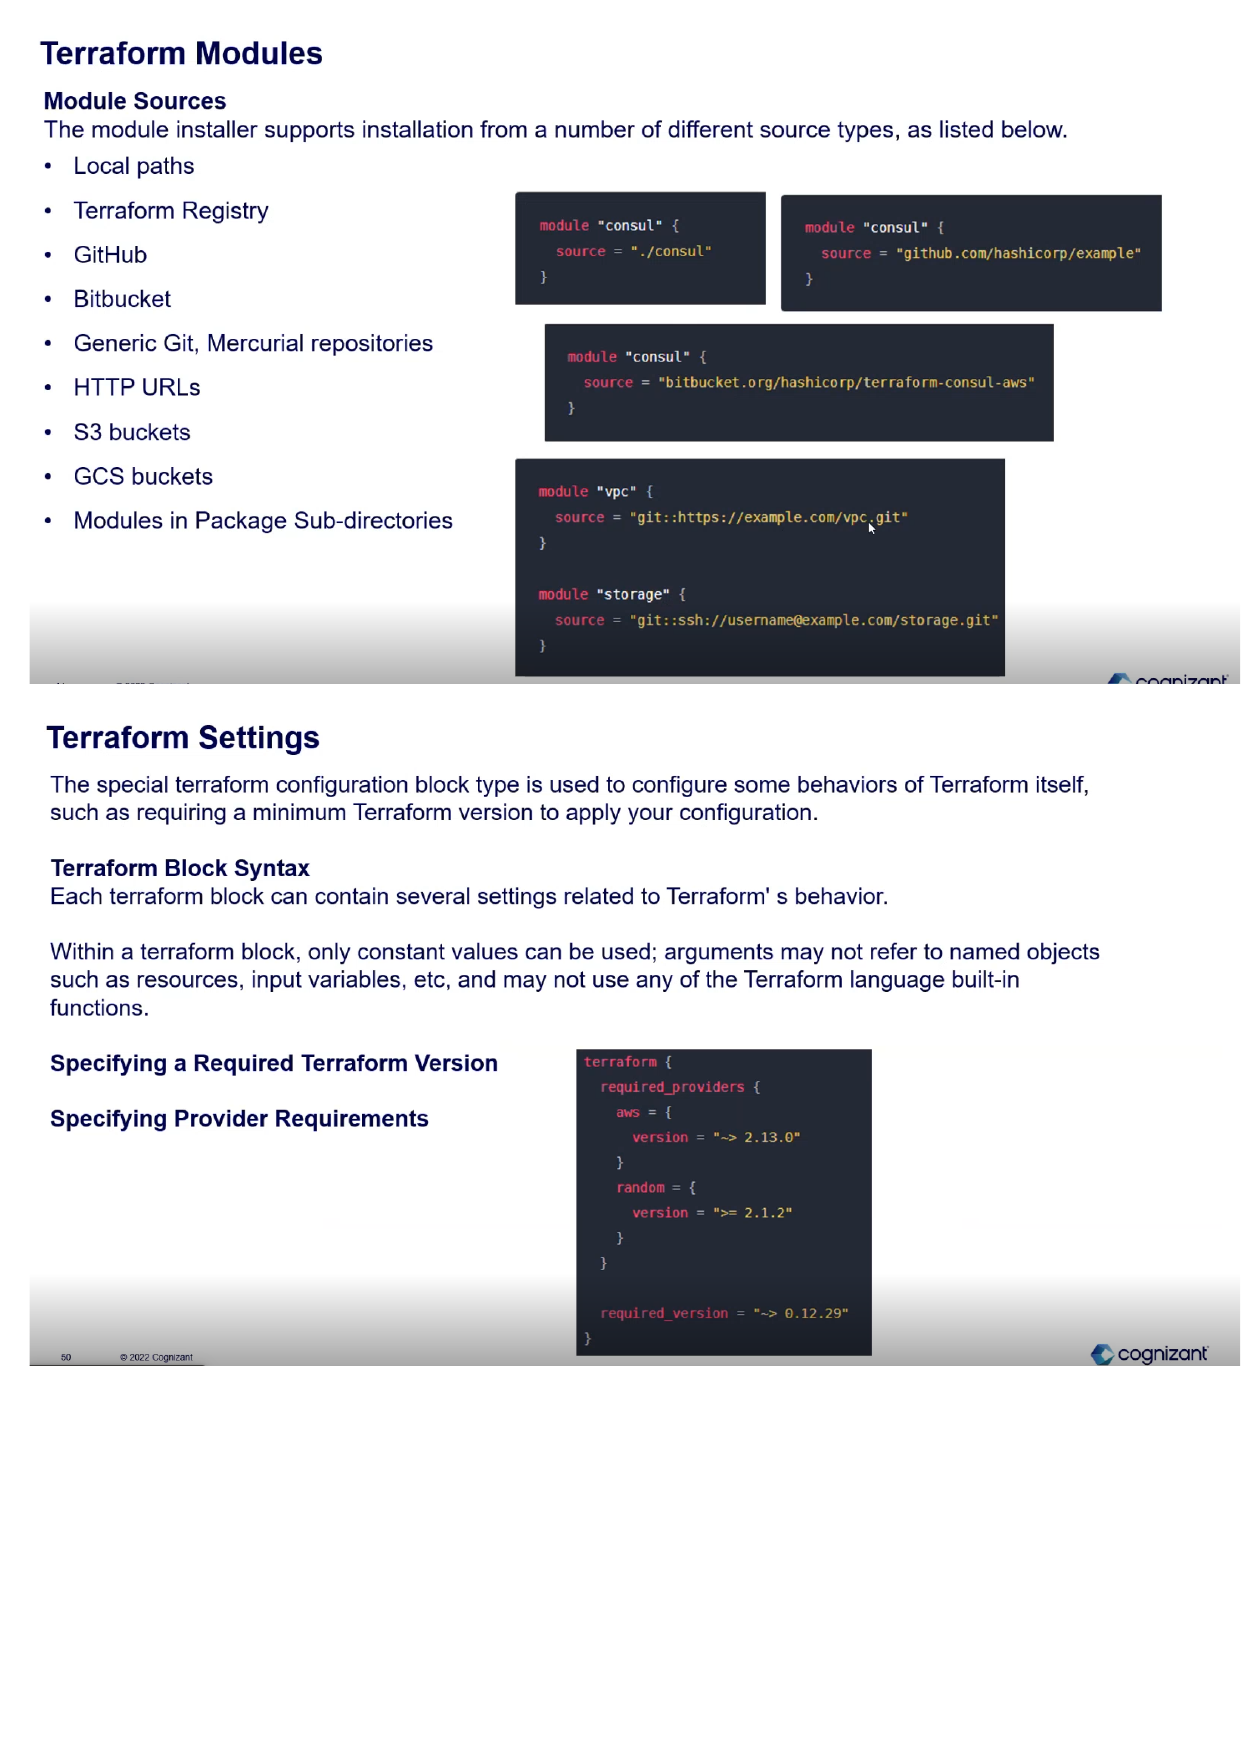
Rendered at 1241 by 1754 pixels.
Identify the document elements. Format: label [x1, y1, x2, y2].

picture [29, 29, 1241, 684]
picture [29, 705, 1241, 1366]
